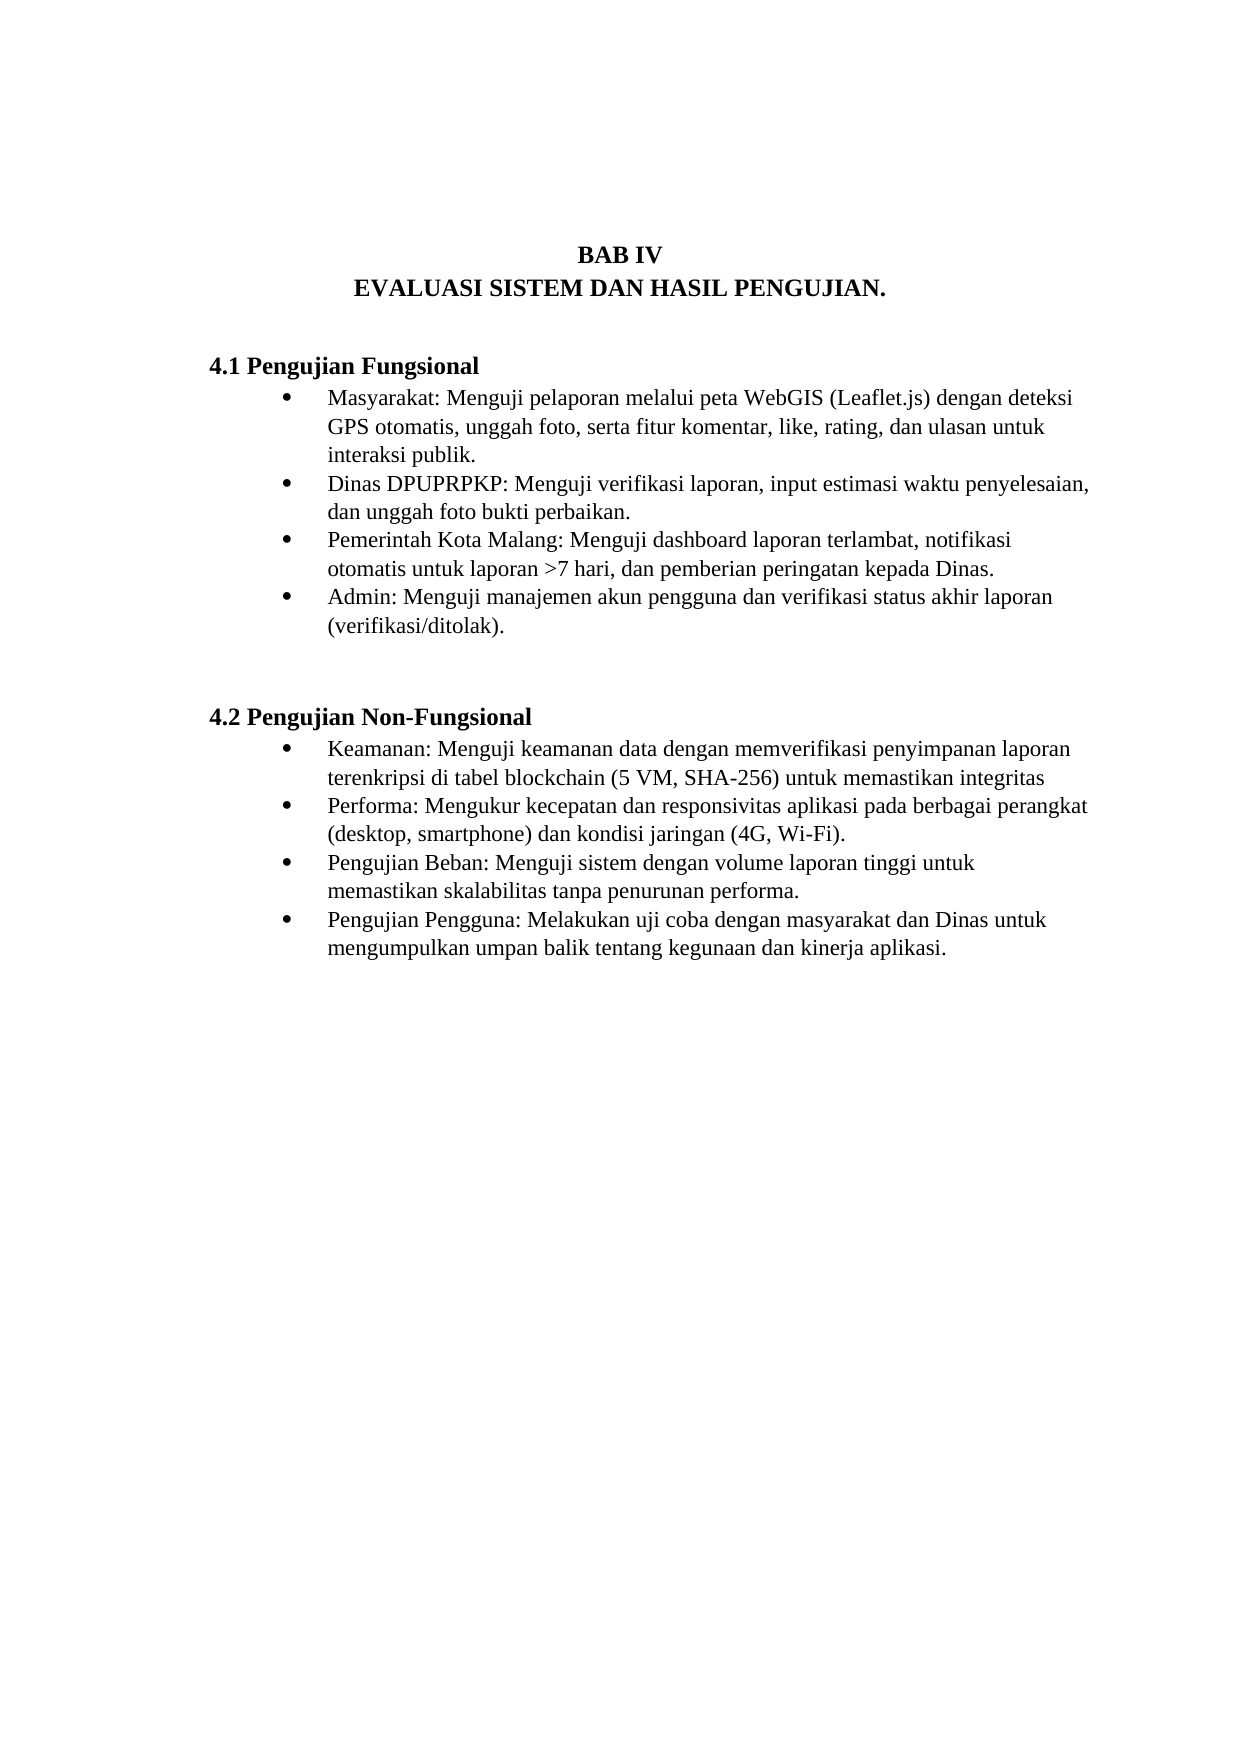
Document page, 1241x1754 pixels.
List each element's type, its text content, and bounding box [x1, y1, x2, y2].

list Pengujian Beban: Menguji sistem dengan volume laporan tinggi untuk memastikan skalabilitas tanpa penurunan performa. [283, 849, 1090, 904]
subtitle BAB IV EVALUASI SISTEM DAN HASIL PENGUJIAN. [150, 240, 1090, 302]
subtitle 4.1 Pengujian Fungsional [209, 351, 1090, 380]
list Pemerintah Kota Malang: Menguji dashboard laporan terlambat, notifikasi otomatis untuk laporan >7 hari, dan pemberian peringatan kepada Dinas. [283, 527, 1090, 581]
list Dinas DPUPRPKP: Menguji verifikasi laporan, input estimasi waktu penyelesaian, dan unggah foto bukti perbaikan. [283, 470, 1090, 524]
list Admin: Menguji manajemen akun pengguna dan verifikasi status akhir laporan (verifikasi/ditolak). [283, 583, 1090, 638]
list Masyarakat: Menguji pelaporan melalui peta WebGIS (Leaflet.js) dengan deteksi GPS otomatis, unggah foto, serta fitur komentar, like, rating, dan ulasan untuk interaksi publik. [283, 384, 1090, 468]
list Pengujian Pengguna: Melakukan uji coba dengan masyarakat dan Dinas untuk mengumpulkan umpan balik tentang kegunaan dan kinerja aplikasi. [283, 906, 1090, 961]
subtitle 4.2 Pengujian Non-Fungsional [209, 702, 1090, 731]
list Performa: Mengukur kecepatan dan responsivitas aplikasi pada berbagai perangkat (desktop, smartphone) dan kondisi jaringan (4G, Wi-Fi). [283, 792, 1090, 847]
list Keamanan: Menguji keamanan data dengan memverifikasi penyimpanan laporan terenkripsi di tabel blockchain (5 VM, SHA-256) untuk memastikan integritas [283, 735, 1090, 790]
